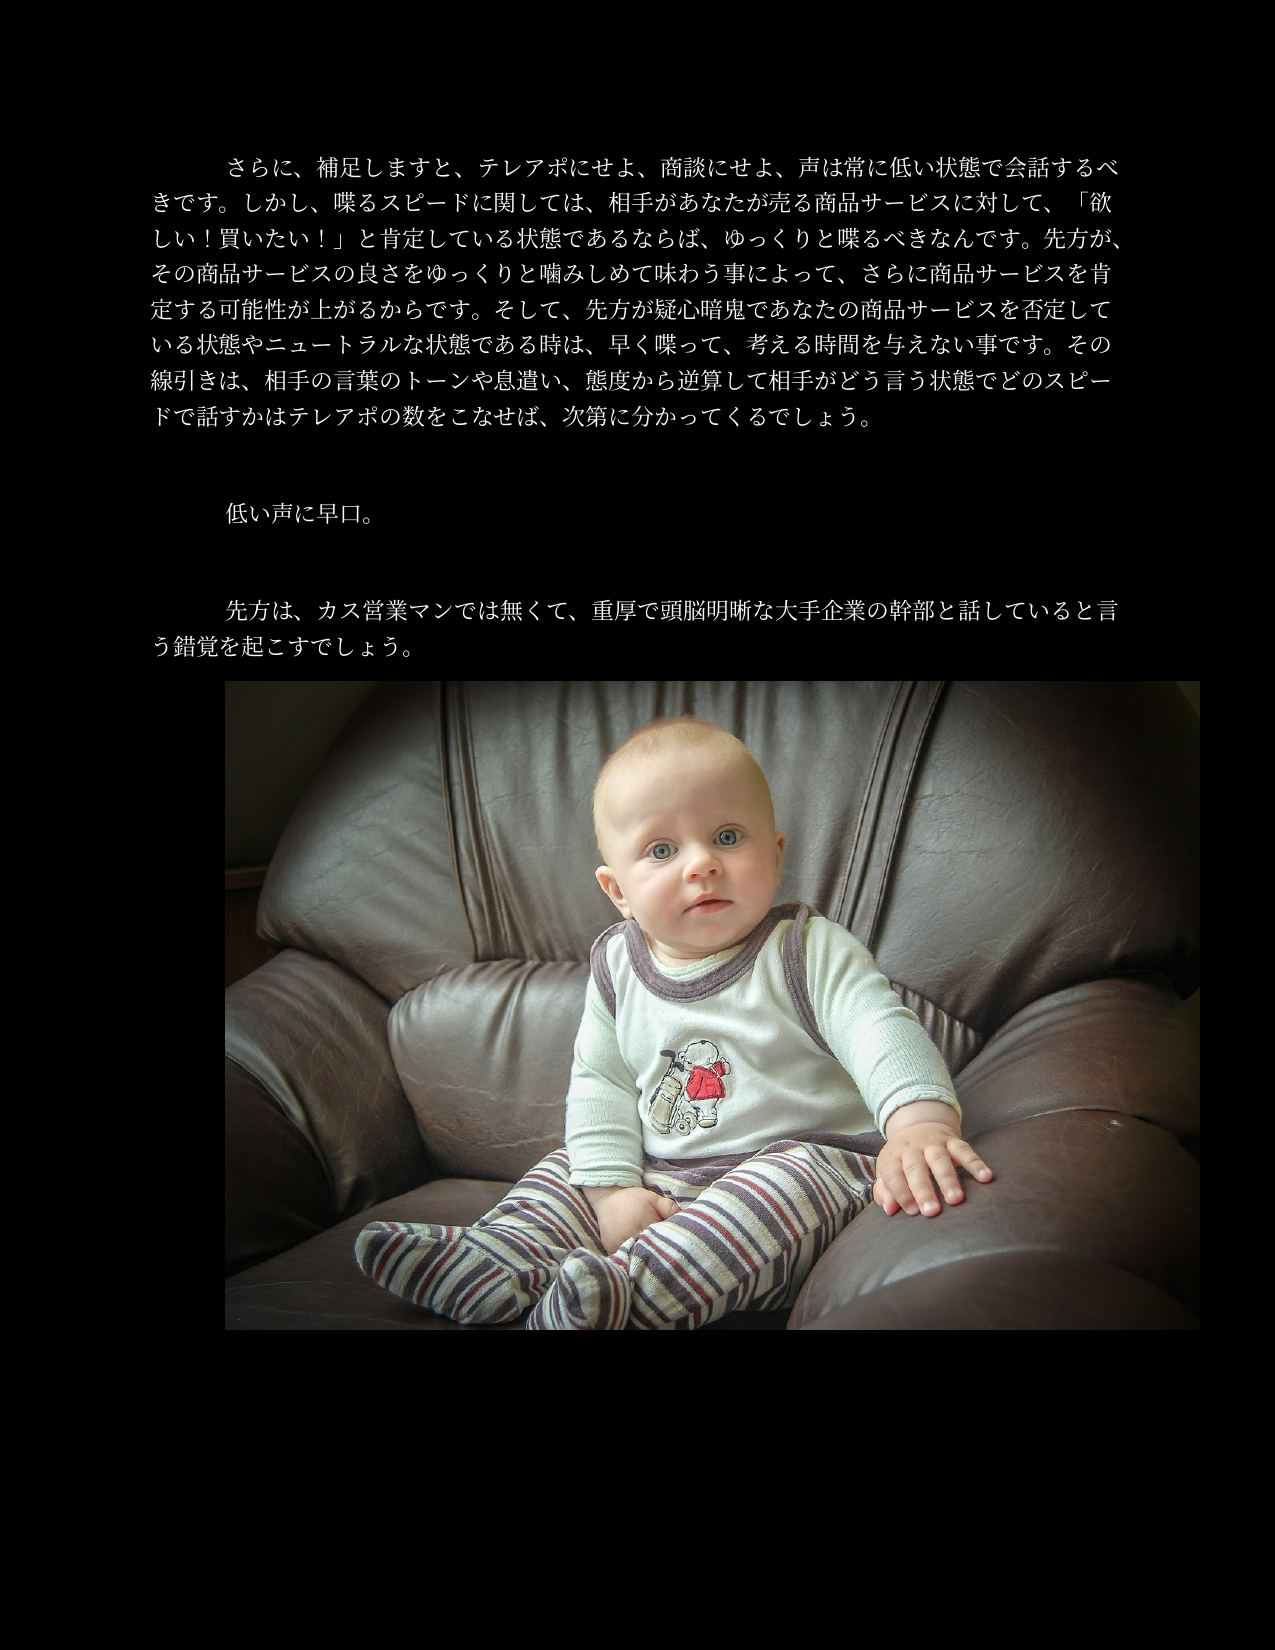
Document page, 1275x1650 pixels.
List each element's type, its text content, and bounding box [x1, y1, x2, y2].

text さらに、補足しますと、テレアポにせよ、商談にせよ、声は常に低い状態で会話するべきです。しかし、喋るスピードに関しては、相手があなたが売る商品サービスに対して、「欲しい！買いたい！」と肯定している状態であるならば、ゆっくりと喋るべきなんです。先方が、その商品サービスの良さをゆっくりと噛みしめて味わう事によって、さらに商品サービスを肯定する可能性が上がるからです。そして、先方が疑心暗鬼であなたの商品サービスを否定している状態やニュートラルな状態である時は、早く喋って、考える時間を与えない事です。その線引きは、相手の言葉のトーンや息遣い、態度から逆算して相手がどう言う状態でどのスピードで話すかはテレアポの数をこなせば、次第に分かってくるでしょう。 [150, 150, 1125, 432]
text 低い声に早口。 [150, 496, 1125, 529]
text 先方は、カス営業マンでは無くて、重厚で頭脳明晰な大手企業の幹部と話していると言う錯覚を起こすでしょう。 [150, 593, 1125, 662]
picture [225, 681, 1200, 1330]
